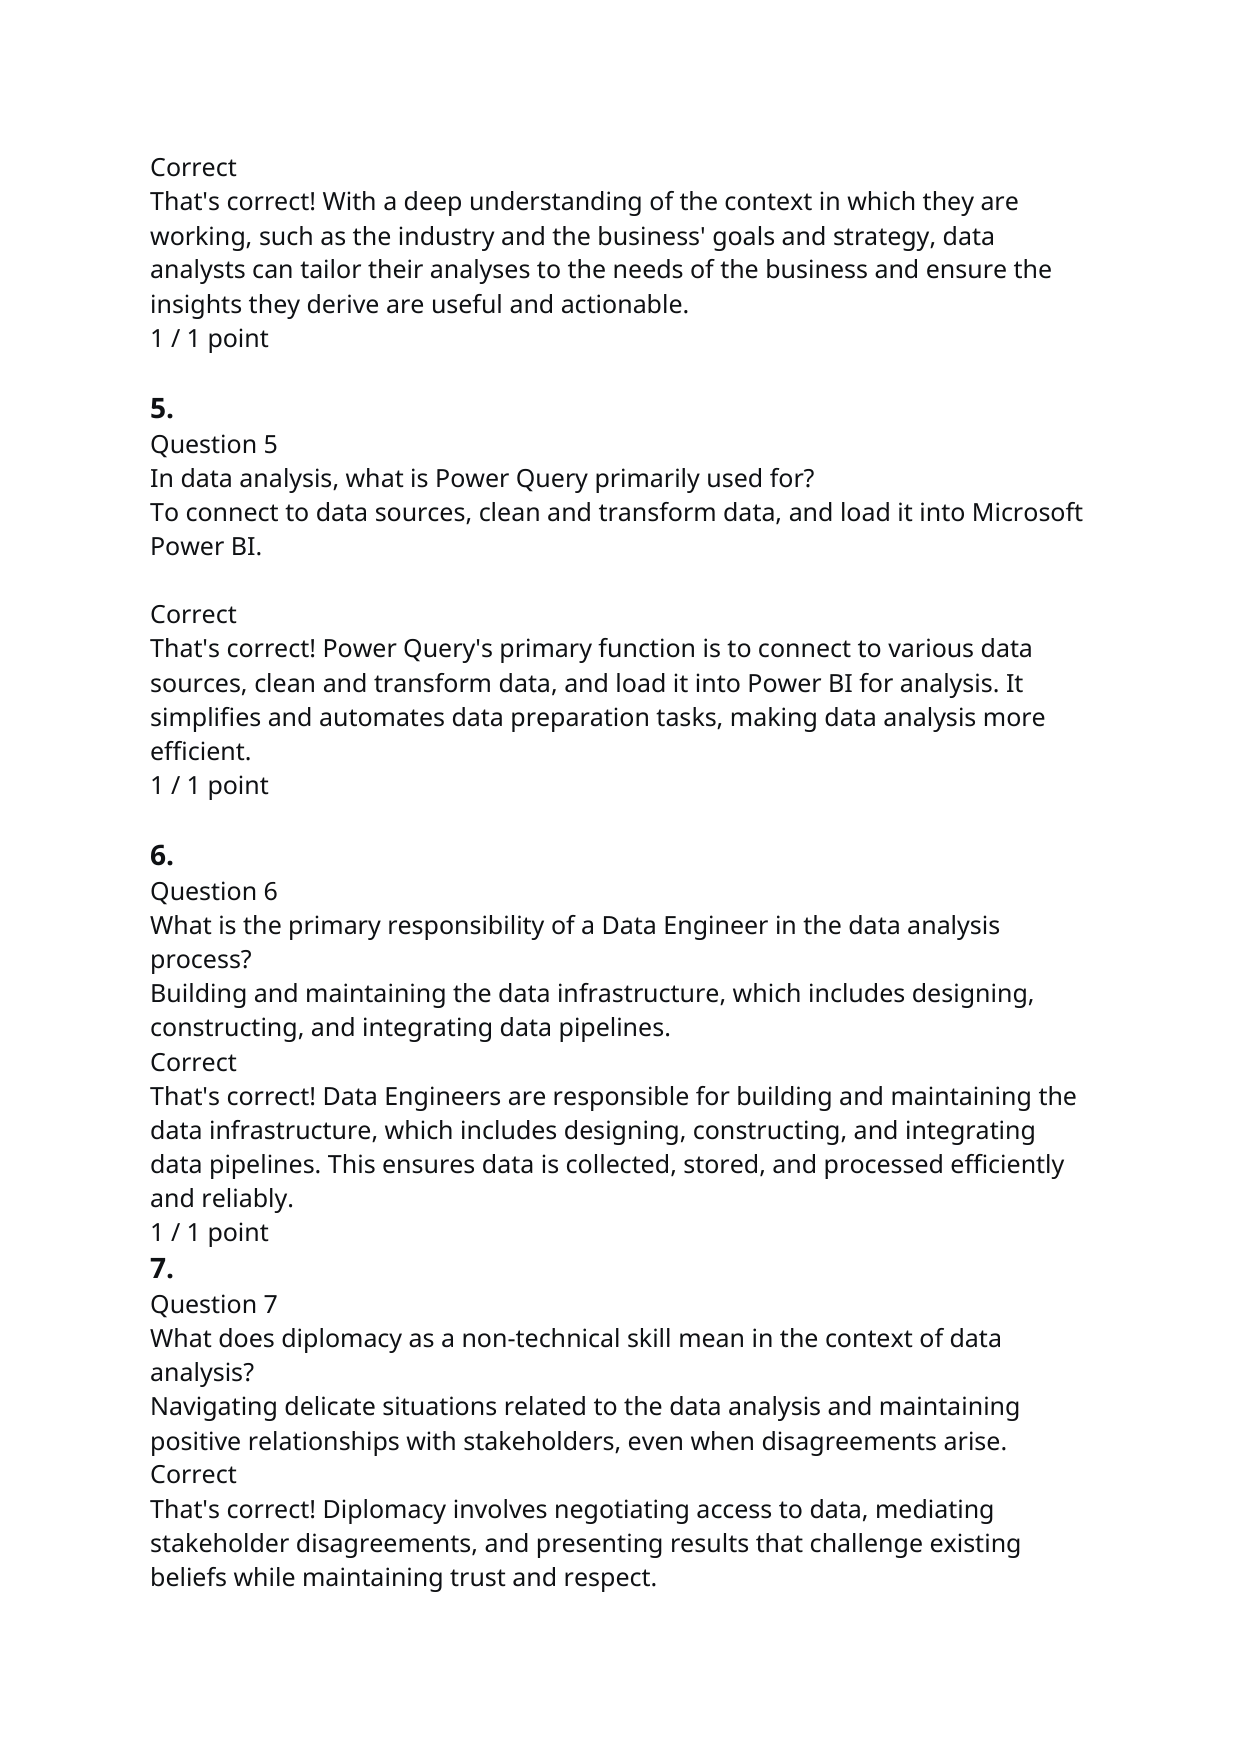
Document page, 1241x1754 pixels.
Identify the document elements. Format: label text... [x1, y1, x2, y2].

text 6. [150, 836, 1090, 874]
text What does diplomacy as a non-technical skill mean in the context of data analysis? [150, 1321, 1090, 1389]
text 1 / 1 point [150, 1214, 1090, 1248]
text That's correct! Diplomacy involves negotiating access to data, mediating stakeholder disagreements, and presenting results that challenge existing beliefs while maintaining trust and respect. [150, 1491, 1090, 1593]
text That's correct! Power Query's primary function is to connect to various data sources, clean and transform data, and load it into Power BI for analysis. It simplifies and automates data preparation tasks, making data analysis more efficient. [150, 631, 1090, 767]
text That's correct! With a deep understanding of the context in which they are working, such as the industry and the business' goals and strategy, data analysts can tailor their analyses to the needs of the business and ensure the insights they derive are useful and actionable. [150, 184, 1090, 320]
text In data analysis, what is Power Query primarily used for? [150, 461, 1090, 495]
text Correct [150, 1457, 1090, 1491]
text 7. [150, 1248, 1090, 1287]
text Navigating delicate situations related to the data analysis and maintaining positive relationships with stakeholders, even when disagreements arise. [150, 1389, 1090, 1457]
text Correct [150, 1044, 1090, 1078]
text 1 / 1 point [150, 320, 1090, 354]
text Building and maintaining the data infrastructure, which includes designing, constructing, and integrating data pipelines. [150, 976, 1090, 1044]
text Correct [150, 150, 1090, 184]
text That's correct! Data Engineers are responsible for building and maintaining the data infrastructure, which includes designing, constructing, and integrating data pipelines. This ensures data is collected, stored, and processed efficiently and reliably. [150, 1078, 1090, 1214]
text 5. [150, 388, 1090, 427]
text What is the primary responsibility of a Data Engineer in the data analysis process? [150, 908, 1090, 976]
text 1 / 1 point [150, 767, 1090, 801]
text Correct [150, 597, 1090, 631]
text To connect to data sources, clean and transform data, and load it into Microsoft Power BI. [150, 495, 1090, 563]
text Question 7 [150, 1287, 1090, 1321]
text Question 6 [150, 874, 1090, 908]
text Question 5 [150, 427, 1090, 461]
